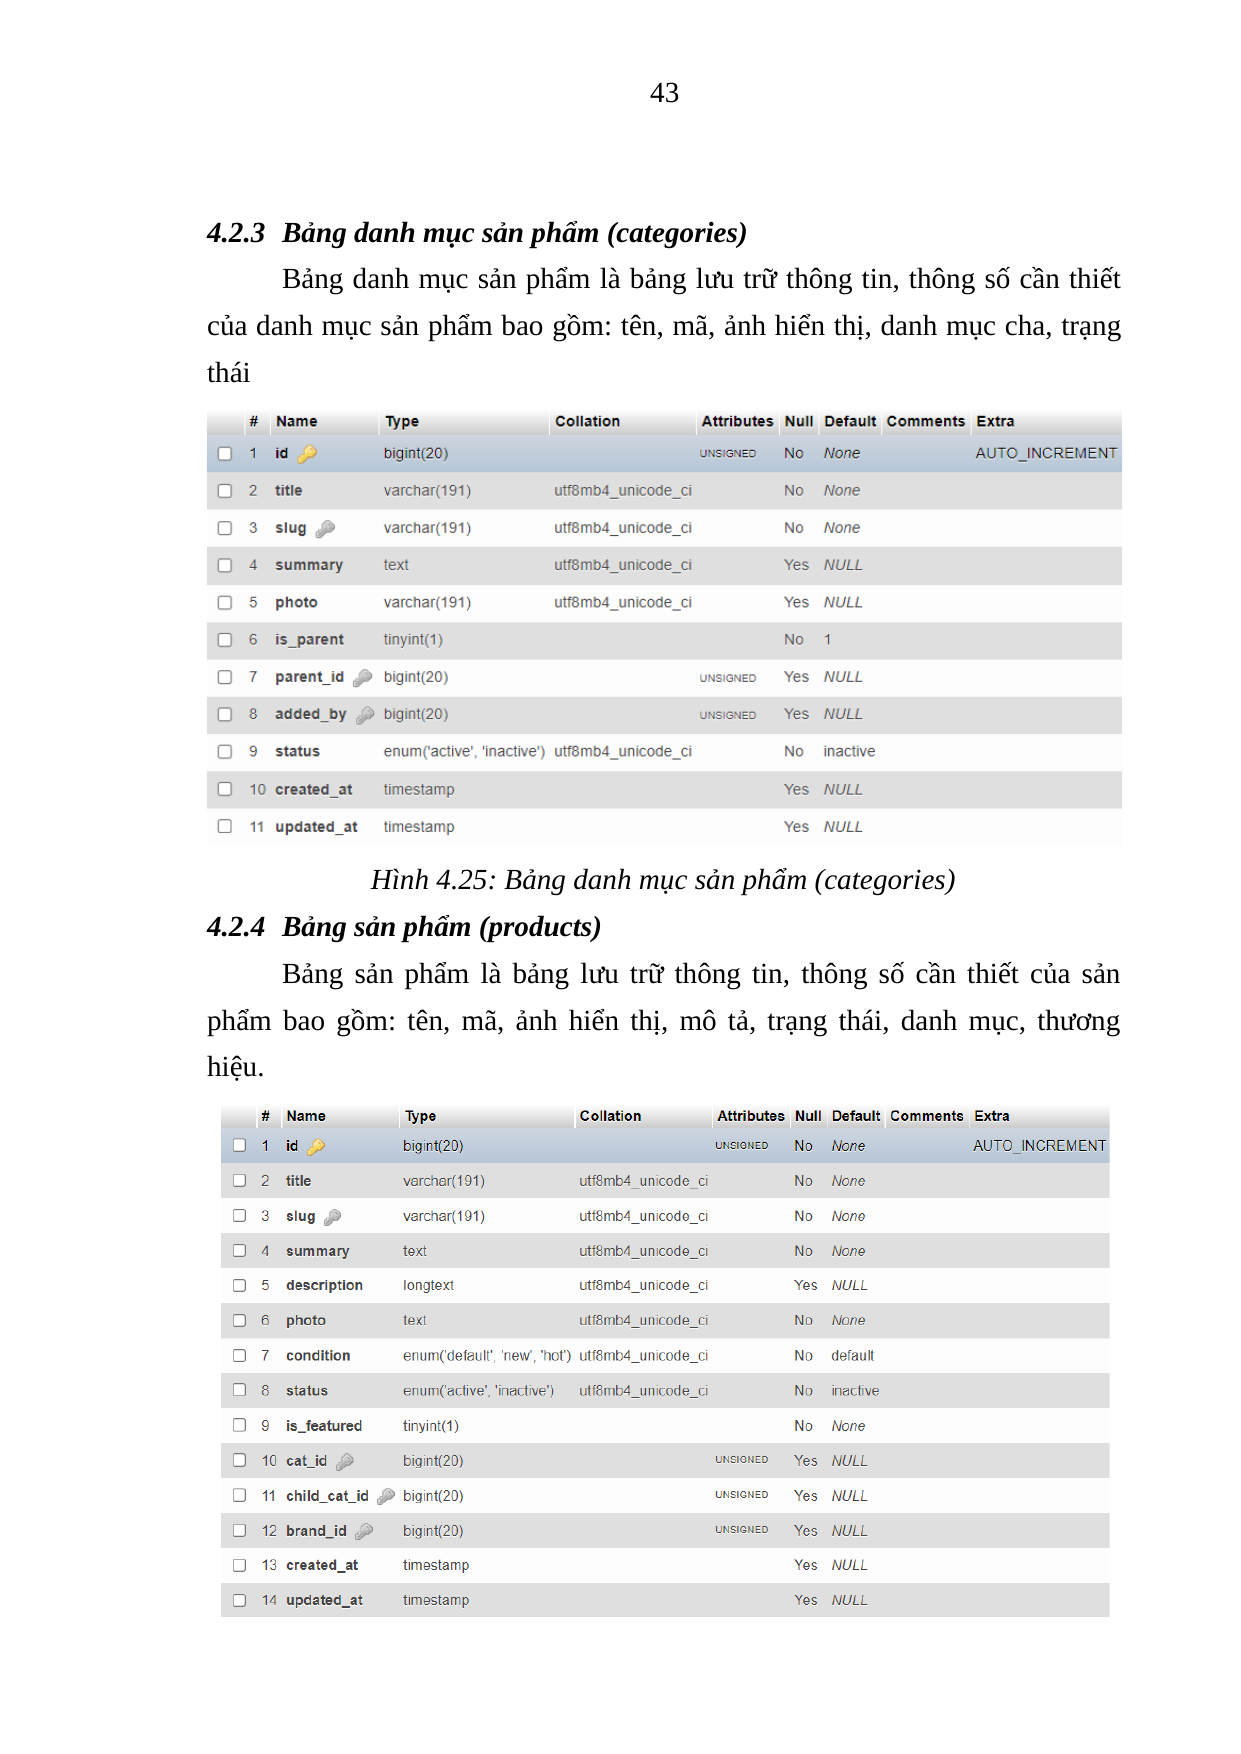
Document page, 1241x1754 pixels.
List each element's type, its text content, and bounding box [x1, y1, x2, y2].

picture [206, 402, 1123, 849]
subtitle Bảng sản phẩm (products) [207, 909, 1122, 942]
subtitle Bảng danh mục sản phẩm (categories) [207, 215, 1122, 248]
text Bảng sản phẩm là bảng lưu trữ thông tin, thông số cần thiết của sản phẩm bao gồm: tên, mã, ảnh hiển thị, mô tả, trạng thái, danh mục, thương hiệu. [207, 956, 1122, 1083]
picture [219, 1096, 1110, 1617]
text Bảng danh mục sản phẩm là bảng lưu trữ thông tin, thông số cần thiết của danh mục sản phẩm bao gồm: tên, mã, ảnh hiển thị, danh mục cha, trạng thái [207, 262, 1122, 389]
